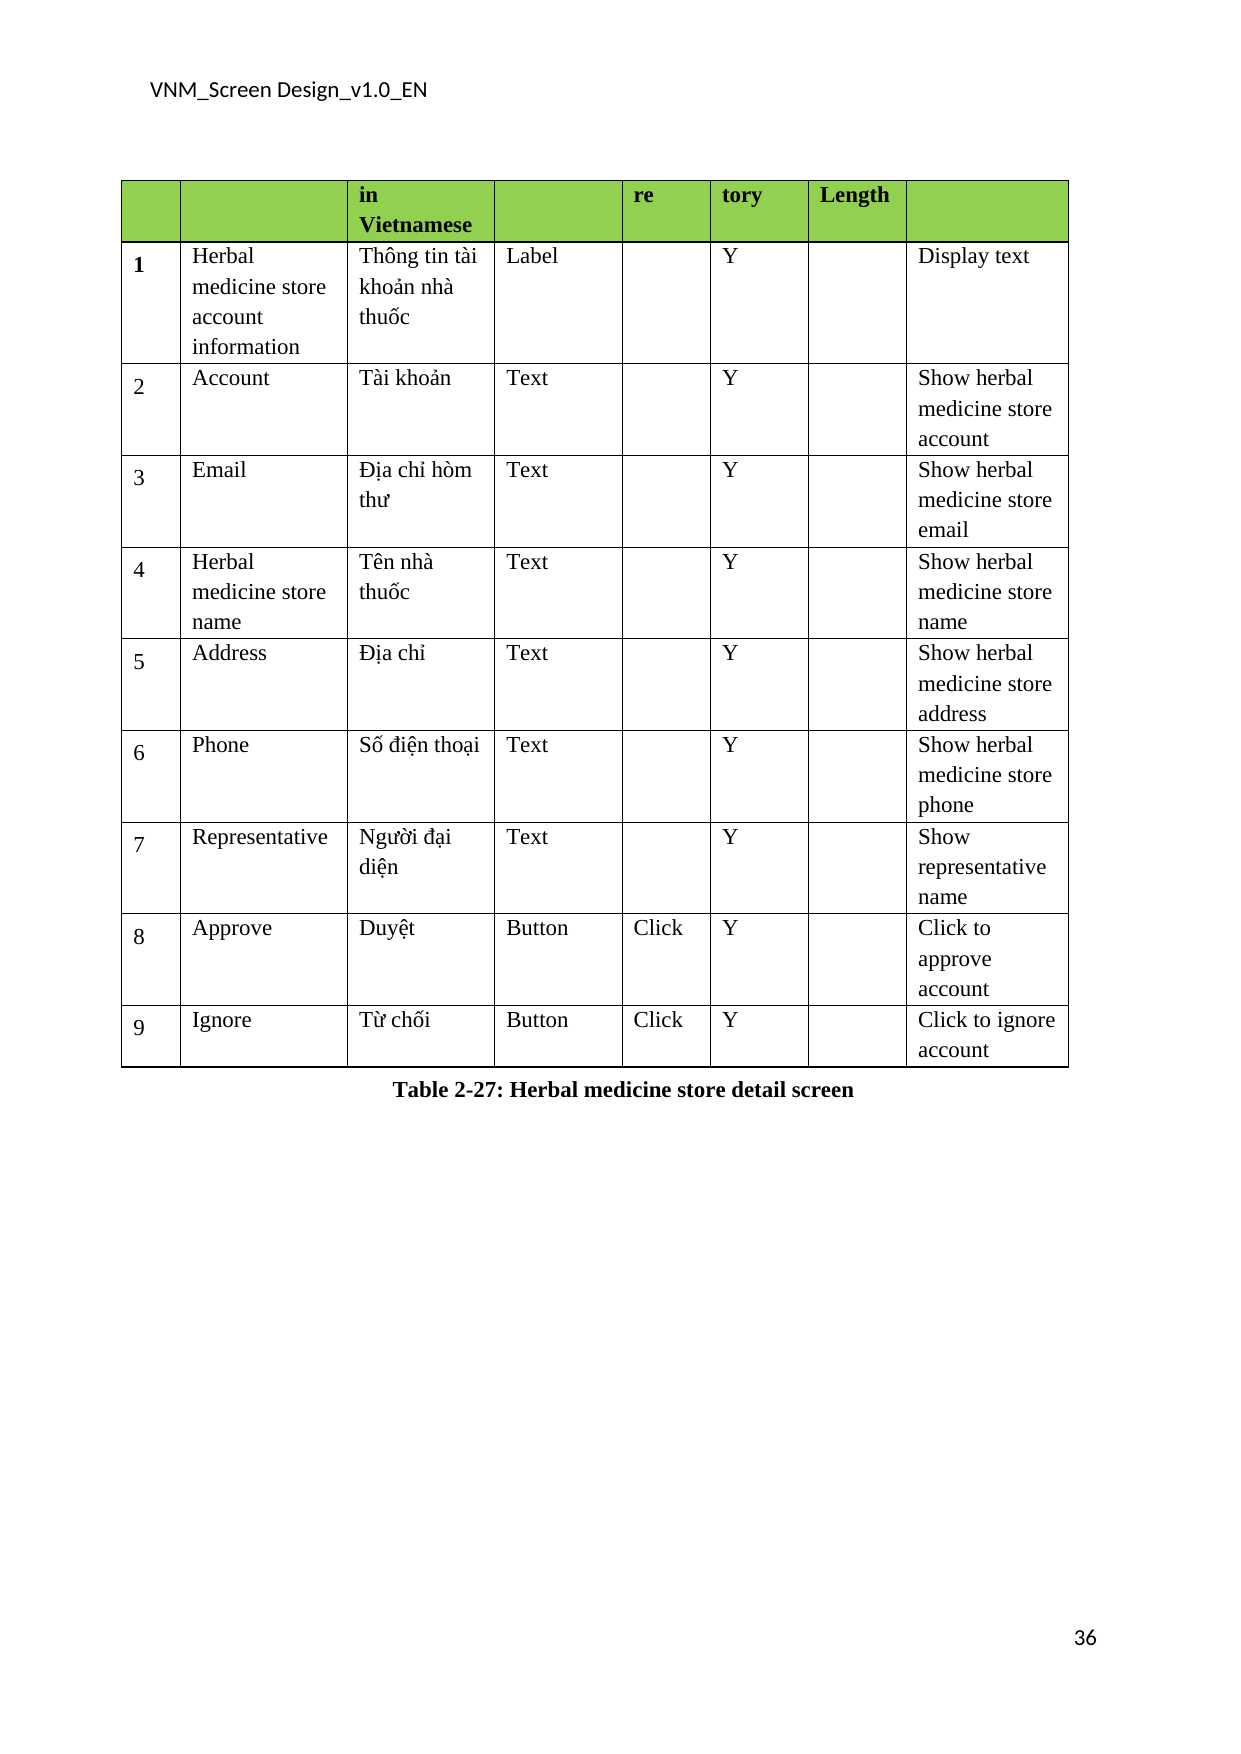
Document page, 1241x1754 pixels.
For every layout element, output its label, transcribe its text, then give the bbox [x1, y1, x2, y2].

table_cell Show representative name [907, 823, 1068, 913]
table_cell Address [181, 639, 347, 730]
table_header Mandatory [711, 181, 808, 241]
table_cell Show herbal medicine store phone [907, 731, 1068, 822]
table_cell Y [711, 243, 808, 363]
table_cell [623, 731, 710, 822]
table_cell [623, 456, 710, 547]
table_cell [122, 1006, 180, 1066]
table_cell Thông tin tài khoản nhà thuốc [348, 243, 494, 363]
table_cell Show herbal medicine store address [907, 639, 1068, 730]
table_cell Địa chỉ hòm thư [348, 456, 494, 547]
table_cell Địa chỉ [348, 639, 494, 730]
table_cell Text [495, 639, 622, 730]
table_cell Text [495, 548, 622, 638]
table_header Require [623, 181, 710, 241]
table_cell Phone [181, 731, 347, 822]
table_cell [809, 456, 906, 547]
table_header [348, 181, 494, 241]
table_cell Show herbal medicine store account [907, 364, 1068, 455]
table_header Max-Length [809, 181, 906, 241]
table_cell Show herbal medicine store name [907, 548, 1068, 638]
table_cell Duyệt [348, 914, 494, 1005]
table_cell Label [495, 243, 622, 363]
table_cell Y [711, 456, 808, 547]
table_cell Show herbal medicine store email [907, 456, 1068, 547]
table_header Field name [181, 181, 347, 241]
table_cell [809, 364, 906, 455]
table_cell Text [495, 456, 622, 547]
table_cell [623, 364, 710, 455]
table_cell Y [711, 914, 808, 1005]
table_cell Button [495, 1006, 622, 1066]
table_cell [122, 731, 180, 822]
table_cell Click [623, 914, 710, 1005]
table_cell Herbal medicine store name [181, 548, 347, 638]
table_cell Người đại diện [348, 823, 494, 913]
table_header No [122, 181, 180, 241]
table_cell Text [495, 823, 622, 913]
table_cell Tên nhà thuốc [348, 548, 494, 638]
table_cell Ignore [181, 1006, 347, 1066]
table_cell [122, 914, 180, 1005]
table_cell [809, 823, 906, 913]
table_cell Text [495, 364, 622, 455]
table_cell [809, 243, 906, 363]
table_cell [122, 548, 180, 638]
table_cell [122, 456, 180, 547]
table_cell Y [711, 1006, 808, 1066]
table_cell Display text [907, 243, 1068, 363]
table_cell Y [711, 823, 808, 913]
table_cell Account [181, 364, 347, 455]
table_cell Từ chối [348, 1006, 494, 1066]
table_cell [623, 639, 710, 730]
table_cell Text [495, 731, 622, 822]
table_cell Y [711, 364, 808, 455]
table_cell [122, 823, 180, 913]
table_header Type [495, 181, 622, 241]
table_cell [809, 731, 906, 822]
table_cell [809, 639, 906, 730]
table_cell [122, 639, 180, 730]
table_cell Representative [181, 823, 347, 913]
table_cell Y [711, 548, 808, 638]
table_header Description [907, 181, 1068, 241]
table_cell [623, 548, 710, 638]
table_cell Y [711, 731, 808, 822]
table_cell Approve [181, 914, 347, 1005]
table_cell [122, 243, 180, 363]
table_cell [809, 548, 906, 638]
table_cell Tài khoản [348, 364, 494, 455]
table_cell Y [711, 639, 808, 730]
table_cell Click to approve account [907, 914, 1068, 1005]
table_cell Số điện thoại [348, 731, 494, 822]
table_cell [122, 364, 180, 455]
table_cell [809, 914, 906, 1005]
table_cell Button [495, 914, 622, 1005]
table_cell [809, 1006, 906, 1066]
table_cell Click [623, 1006, 710, 1066]
table_cell Email [181, 456, 347, 547]
table_cell [623, 243, 710, 363]
table_cell Herbal medicine store account information [181, 243, 347, 363]
table_cell Click to ignore account [907, 1006, 1068, 1066]
table_cell [623, 823, 710, 913]
